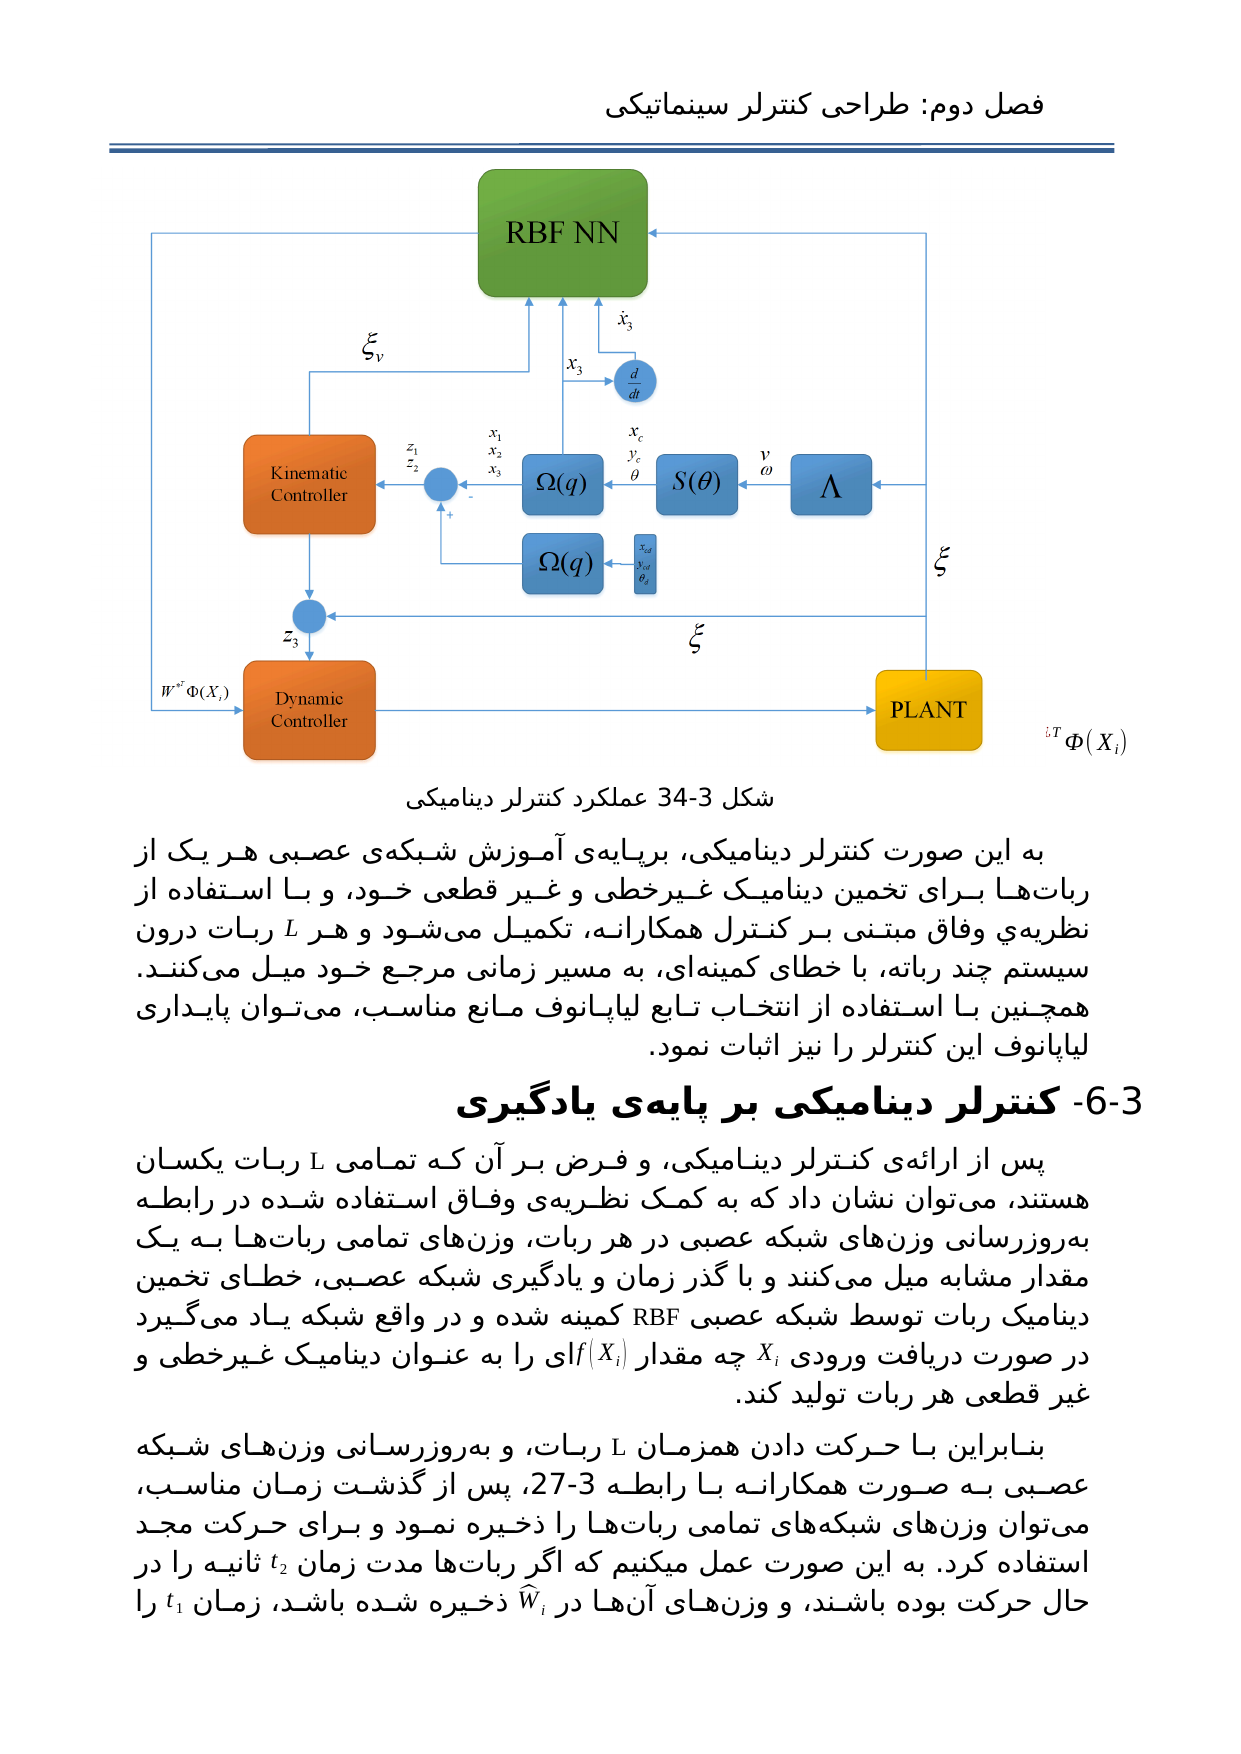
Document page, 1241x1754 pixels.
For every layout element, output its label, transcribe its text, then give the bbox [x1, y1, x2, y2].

text پس از ارائه‌ی کنترلر دینامیکی، و فرض بر آن که تمامی L ربات‌ یکسان هستند، می‌توان نشان داد که به کمک نظریه‌ی وفاق استفاده شده در رابطه به‌روزرسانی وزن‌های شبکه عصبی در هر ربات، وزن‌های تمامی ربات‌ها به یک مقدار مشابه میل می‌کنند و با گذر زمان و یادگیری شبکه عصبی، خطای تخمین دینامیک ربات توسط شبکه عصبی RBF کمینه شده و در واقع شبکه یاد می‌گیرد در صورت دریافت ورودی چه مقدار ای را به عنوان دینامیک غیرخطی و غیر قطعی هر ربات تولید کند. [135, 1142, 1090, 1411]
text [135, 1428, 1090, 1618]
subtitle کنترلر دینامیکی بر پایه‌ی یادگیری [135, 1079, 1060, 1123]
picture [91, 167, 1046, 767]
text به این صورت کنترلر دینامیکی، برپایه‌ی آموزش شبکه‌ی عصبی هر یک از ربات‌ها برای تخمین دینامیک غیرخطی و غیر قطعی خود، و با استفاده از نظریه‌ي وفاق مبتنی بر کنترل همکارانه، تکمیل می‌شود و هر ربات درون سیستم چند رباته، با خطای کمینه‌ای، به مسیر زمانی مرجع خود میل می‌کنند. همچنین با استفاده از انتخاب تابع لیاپانوف مانع مناسب، می‌توان پایداری لیاپانوف این کنترلر را نیز اثبات نمود. [135, 833, 1090, 1062]
